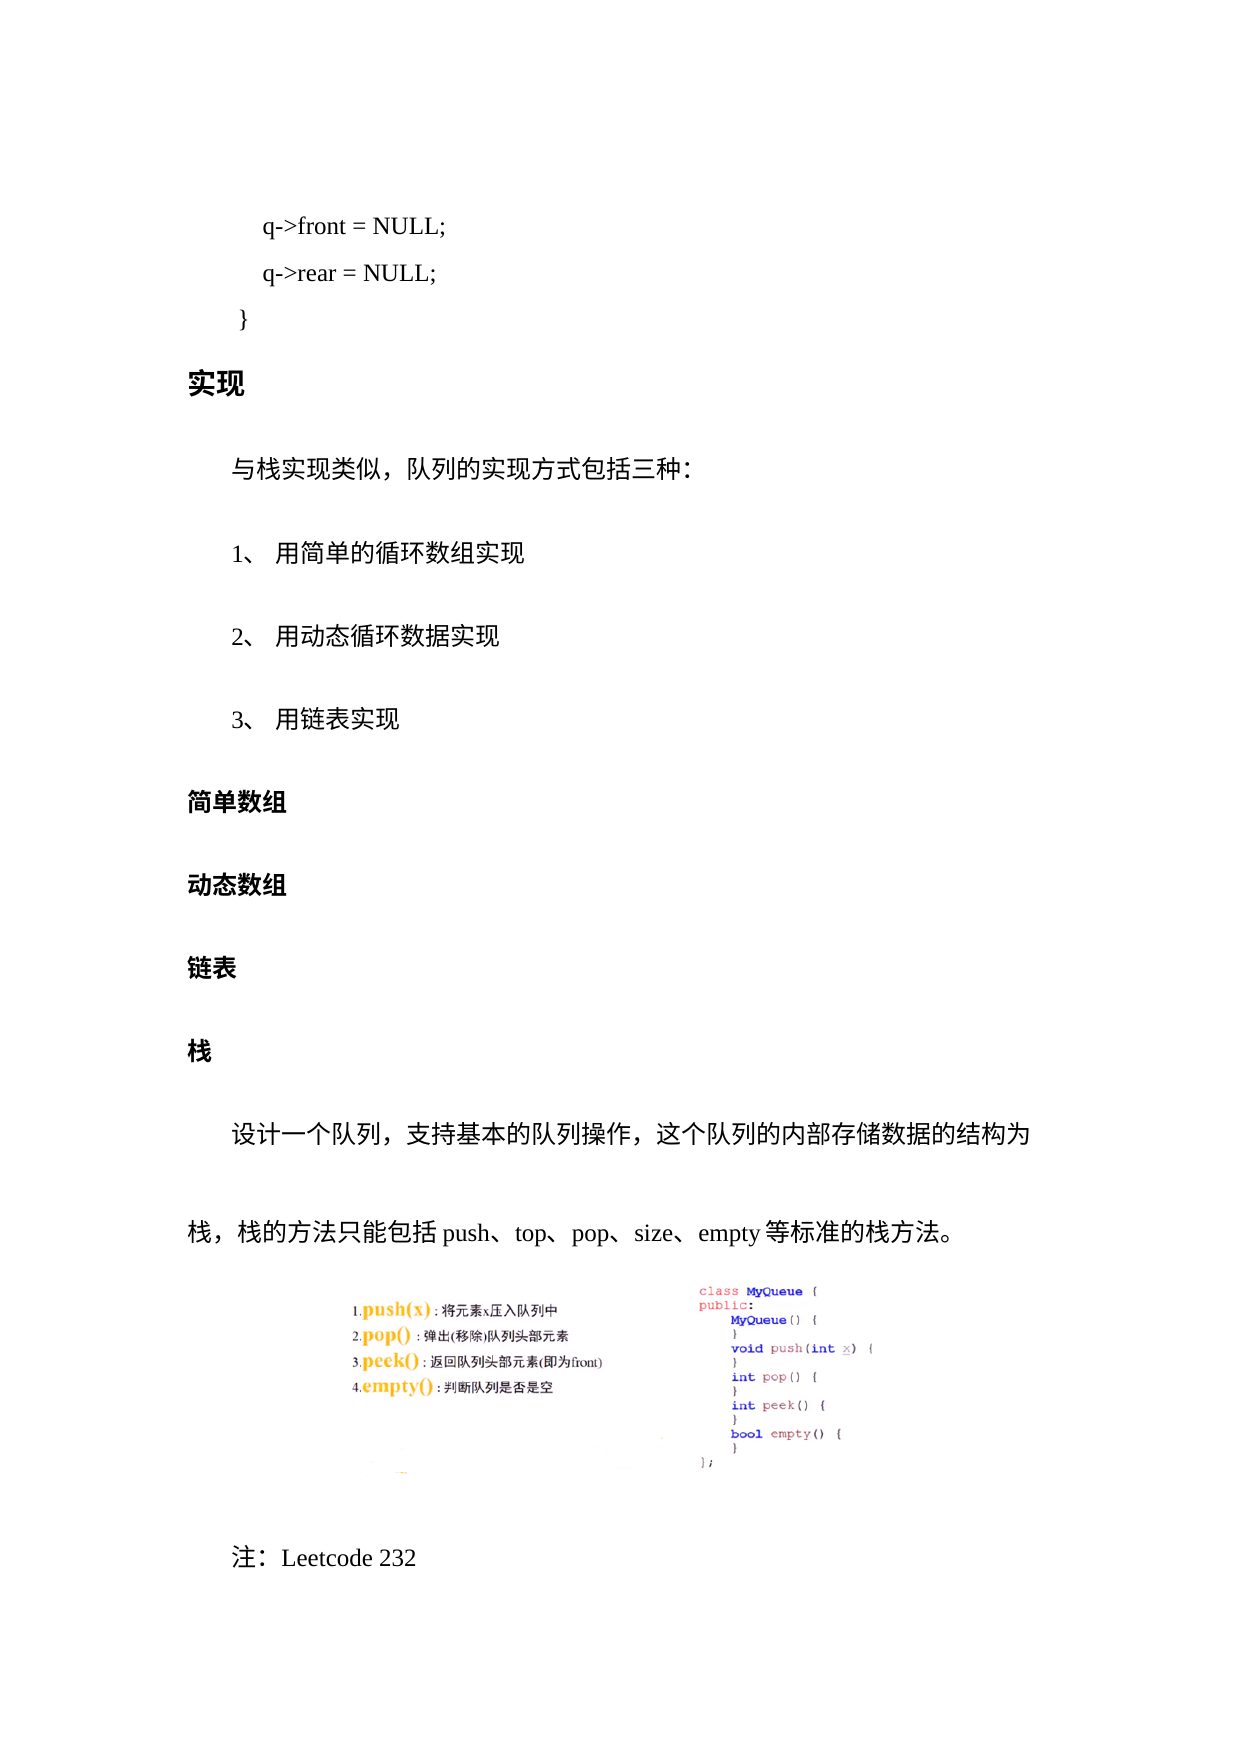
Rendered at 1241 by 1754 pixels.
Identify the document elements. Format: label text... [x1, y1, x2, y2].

picture [339, 1281, 901, 1491]
subtitle 链表 [187, 934, 1053, 999]
text 注：Leetcode 232 [187, 1523, 1053, 1588]
subtitle 简单数组 [187, 768, 1053, 833]
text } [237, 303, 1053, 335]
text 设计一个队列，支持基本的队列操作，这个队列的内部存储数据的结构为栈，栈的方法只能包括push、top、pop、size、empty等标准的栈方法。 [187, 1101, 1053, 1263]
subtitle 栈 [187, 1017, 1053, 1082]
subtitle 实现 [187, 349, 1053, 414]
subtitle 动态数组 [187, 851, 1053, 916]
text q->front = NULL; [237, 209, 1053, 241]
list 用简单的循环数组实现 [231, 519, 1053, 584]
list 用动态循环数据实现 [231, 602, 1053, 667]
text q->rear = NULL; [237, 256, 1053, 288]
list 用链表实现 [231, 685, 1053, 750]
text 与栈实现类似，队列的实现方式包括三种： [187, 436, 1053, 501]
